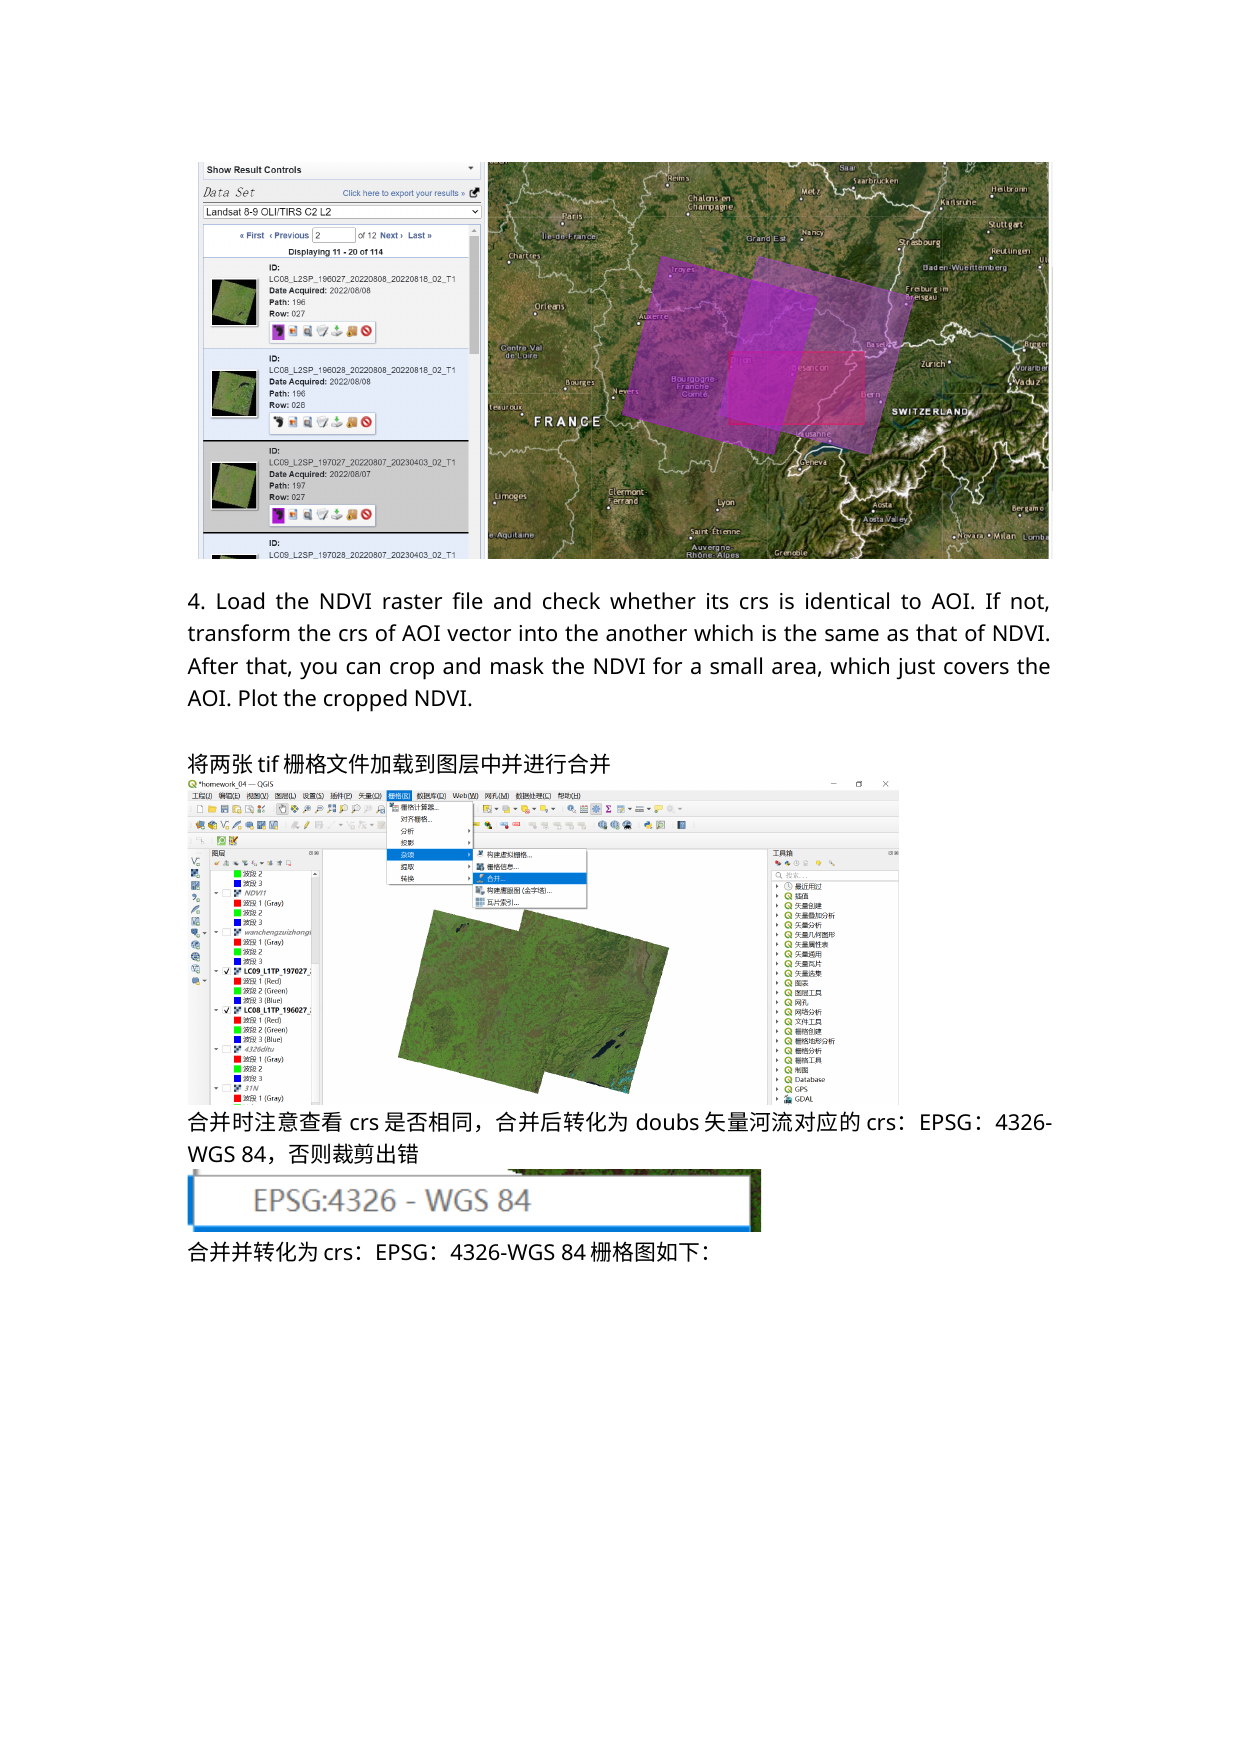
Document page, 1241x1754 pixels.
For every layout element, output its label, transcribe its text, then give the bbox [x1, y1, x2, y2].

picture [187, 1169, 762, 1232]
text 合并并转化为crs：EPSG：4326-WGS 84栅格图如下： [187, 1234, 1053, 1267]
picture [187, 779, 899, 1105]
text 合并时注意查看crs是否相同，合并后转化为doubs矢量河流对应的crs：EPSG：4326-WGS 84，否则裁剪出错 [187, 1104, 1053, 1169]
picture [187, 162, 1053, 559]
text 将两张tif栅格文件加载到图层中并进行合并 [187, 747, 1053, 779]
text 4. Load the NDVI raster file and check whether its crs is identical to AOI. If not, transform the crs of AOI vector into the another which is the same as that of NDVI. After that, you can crop and mask the NDVI for a small area, which just covers the AOI. Plot the cropped NDVI. [187, 584, 1053, 714]
